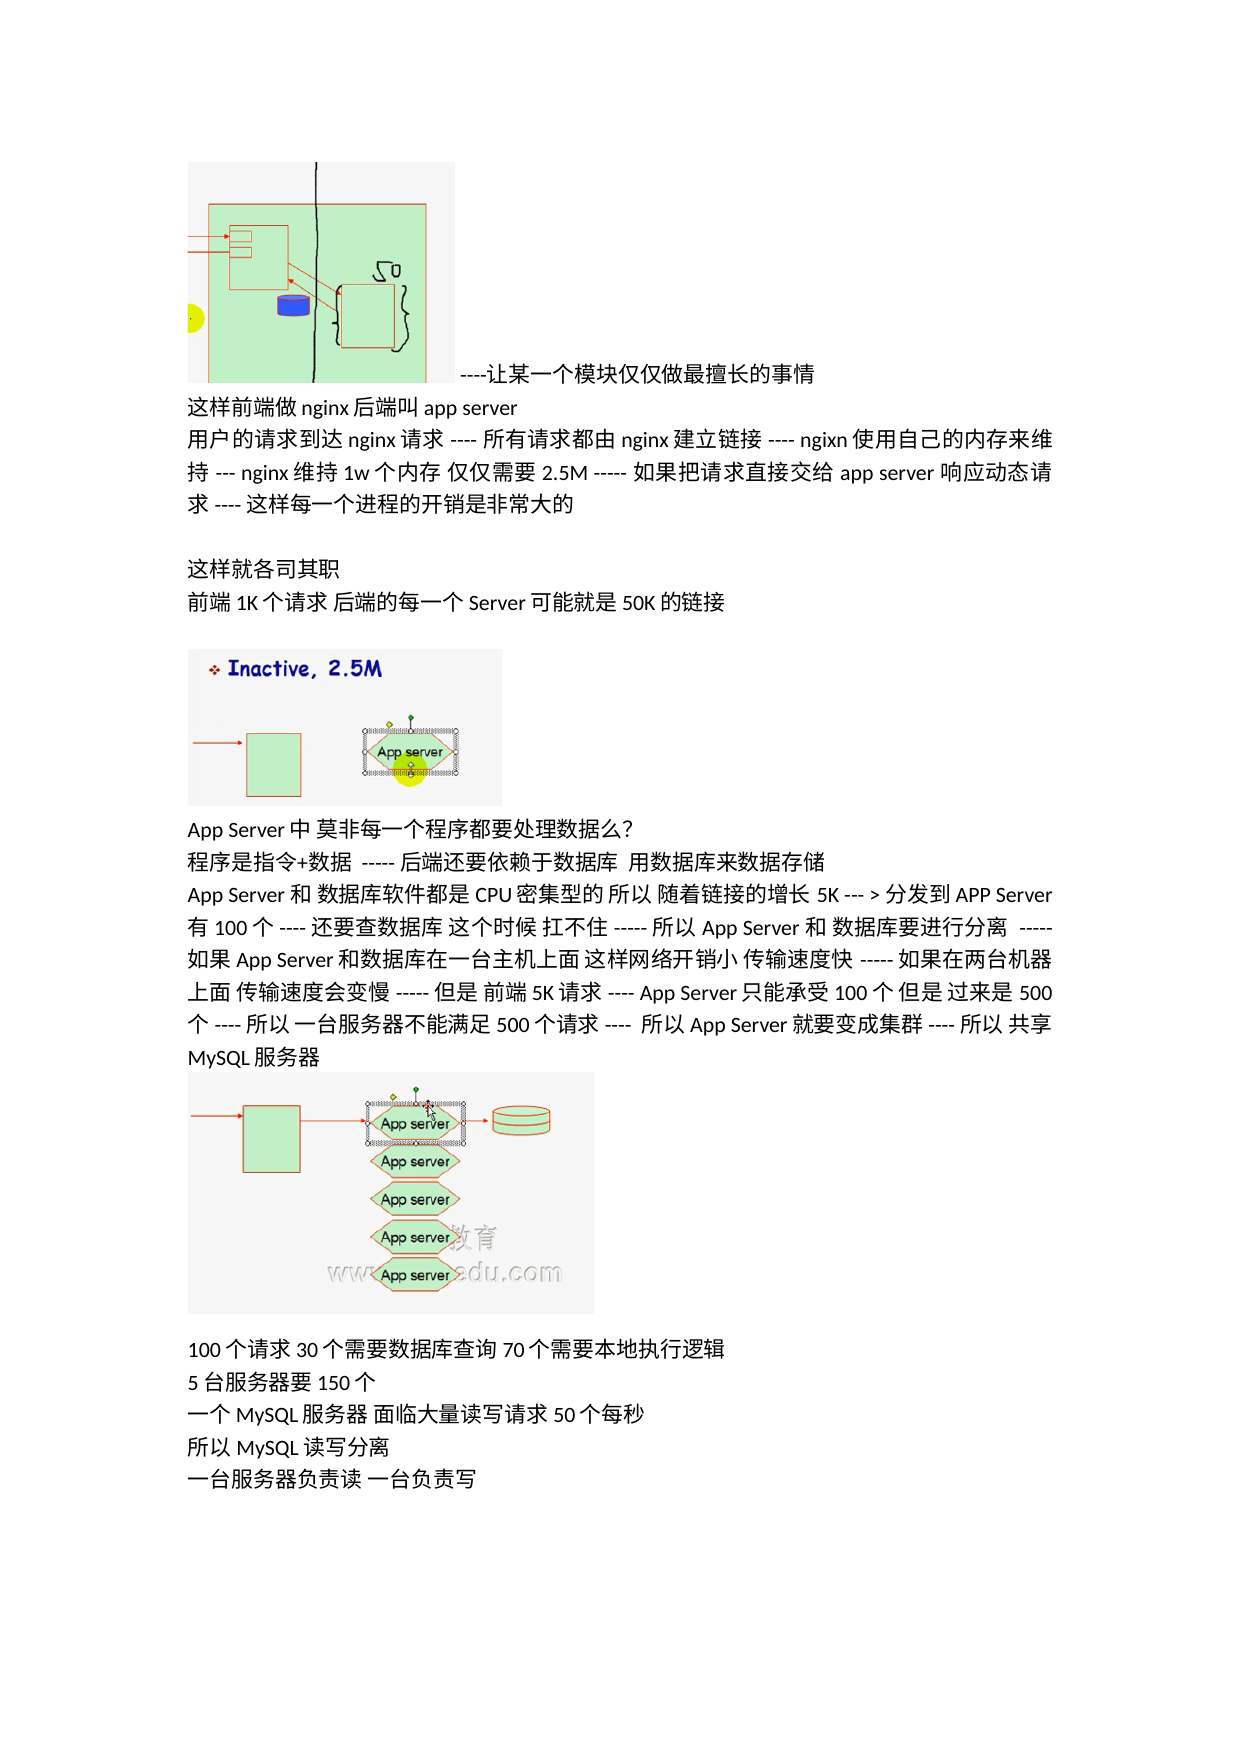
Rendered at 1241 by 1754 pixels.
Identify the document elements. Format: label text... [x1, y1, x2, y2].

text 程序是指令+数据 ----- 后端还要依赖于数据库 用数据库来数据存储 [187, 844, 1053, 877]
text 一个MySQL服务器 面临大量读写请求 50个每秒 [187, 1397, 1053, 1429]
text 100个请求 30个需要数据库查询 70个需要本地执行逻辑 [187, 1332, 1053, 1364]
text 用户的请求到达nginx请求 ---- 所有请求都由nginx建立链接 ---- ngixn使用自己的内存来维持 --- nginx维持1w个内存 仅仅需要2.5M ----- 如果把请求直接交给app server 响应动态请求 ---- 这样每一个进程的开销是非常大的 [187, 422, 1053, 519]
text 一台服务器负责读 一台负责写 [187, 1462, 1053, 1494]
text 所以 MySQL读写分离 [187, 1429, 1053, 1462]
text 这样就各司其职 [187, 552, 1053, 584]
picture [187, 649, 502, 806]
picture [187, 162, 455, 383]
text 5台服务器要150个 [187, 1364, 1053, 1397]
picture [187, 1072, 595, 1314]
text 前端1K个请求 后端的每一个Server可能就是50K的链接 [187, 584, 1053, 617]
text App Server 和 数据库软件都是CPU密集型的 所以 随着链接的增长 5K --- > 分发到APP Server 有100个 ---- 还要查数据库 这个时候 扛不住 ----- 所以 App Server 和 数据库要进行分离 ----- 如果App Server和数据库在一台主机上面 这样网络开销小 传输速度快 ----- 如果在两台机器上面 传输速度会变慢 ----- 但是 前端5K请求 ---- App Server只能承受100个 但是 过来是 500个 ---- 所以 一台服务器不能满足500个请求 ---- 所以 App Server就要变成集群 ---- 所以 共享MySQL服务器 [187, 877, 1053, 1072]
text App Server中 莫非每一个程序都要处理数据么？ [187, 812, 1053, 844]
text 这样前端做nginx 后端叫app server [187, 389, 1053, 422]
